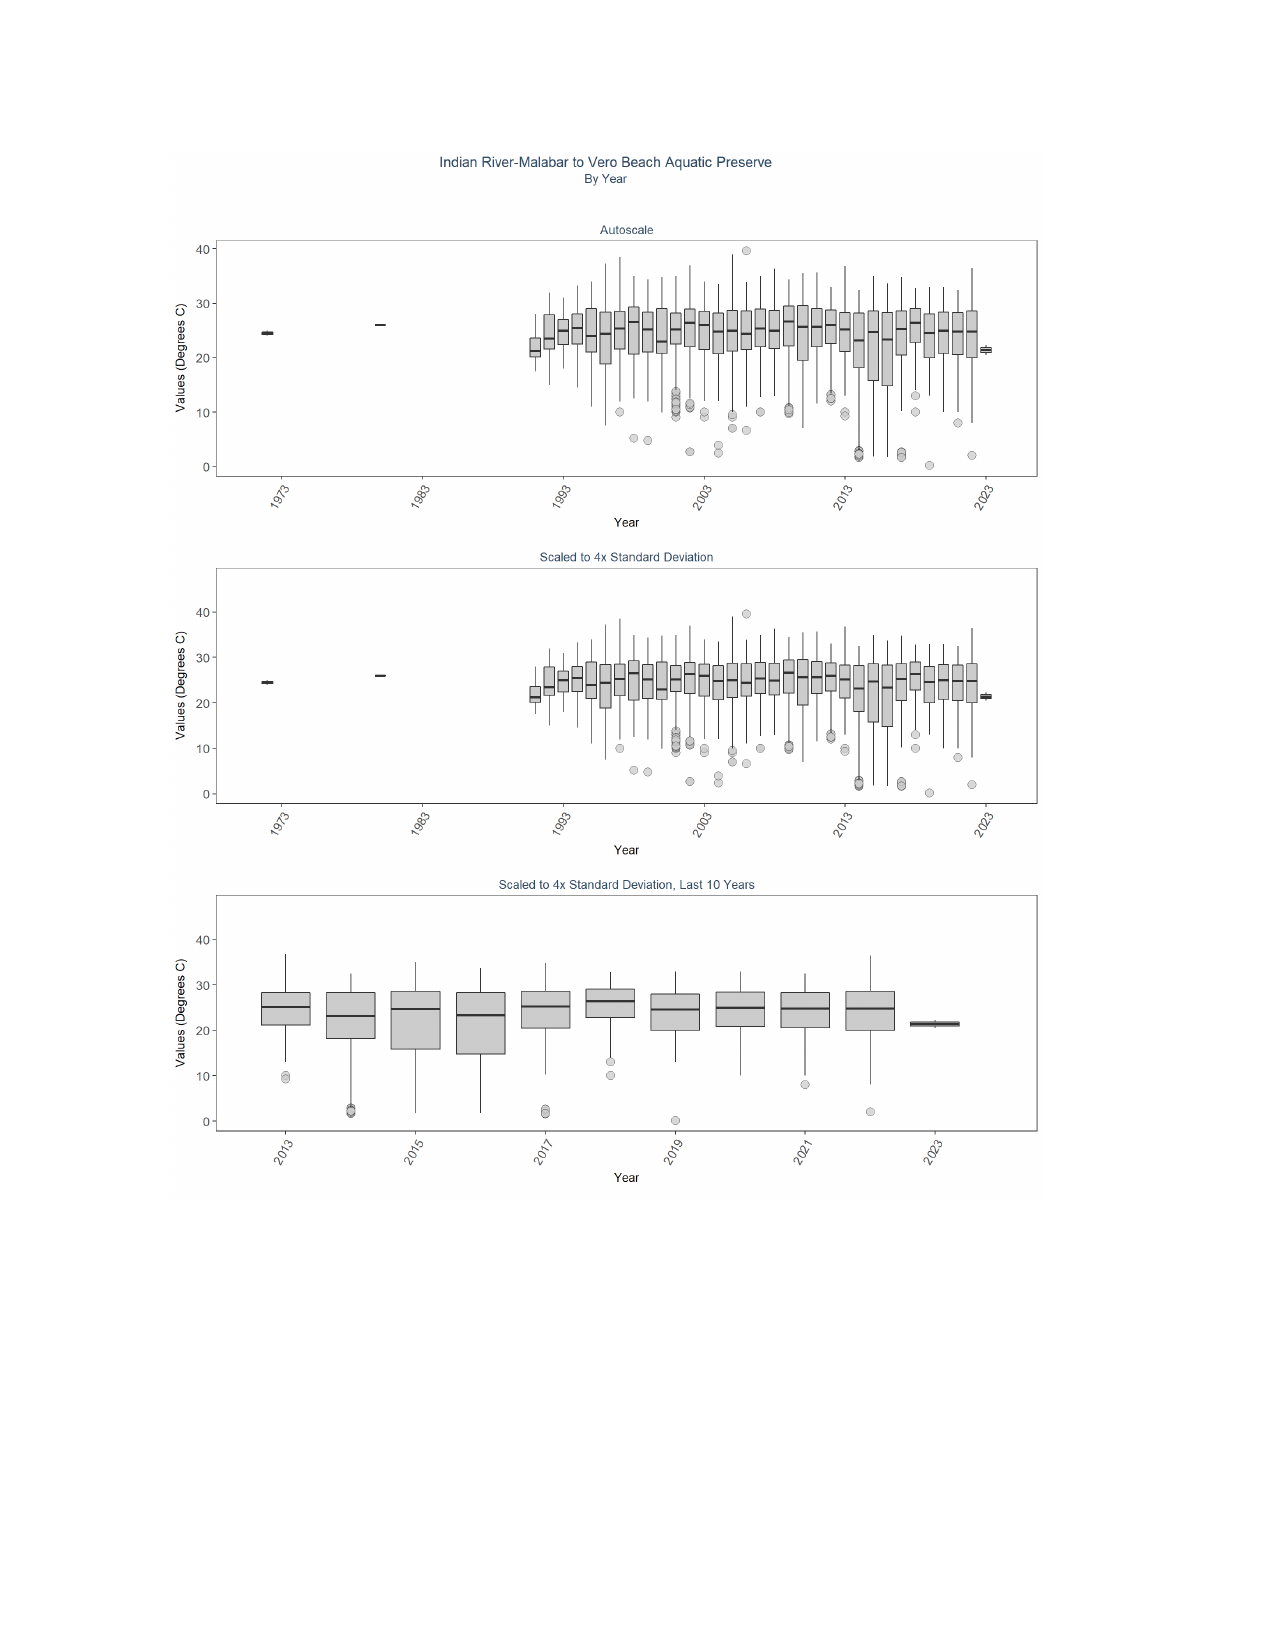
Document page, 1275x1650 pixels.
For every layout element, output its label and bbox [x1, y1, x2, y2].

picture [168, 150, 1044, 1200]
